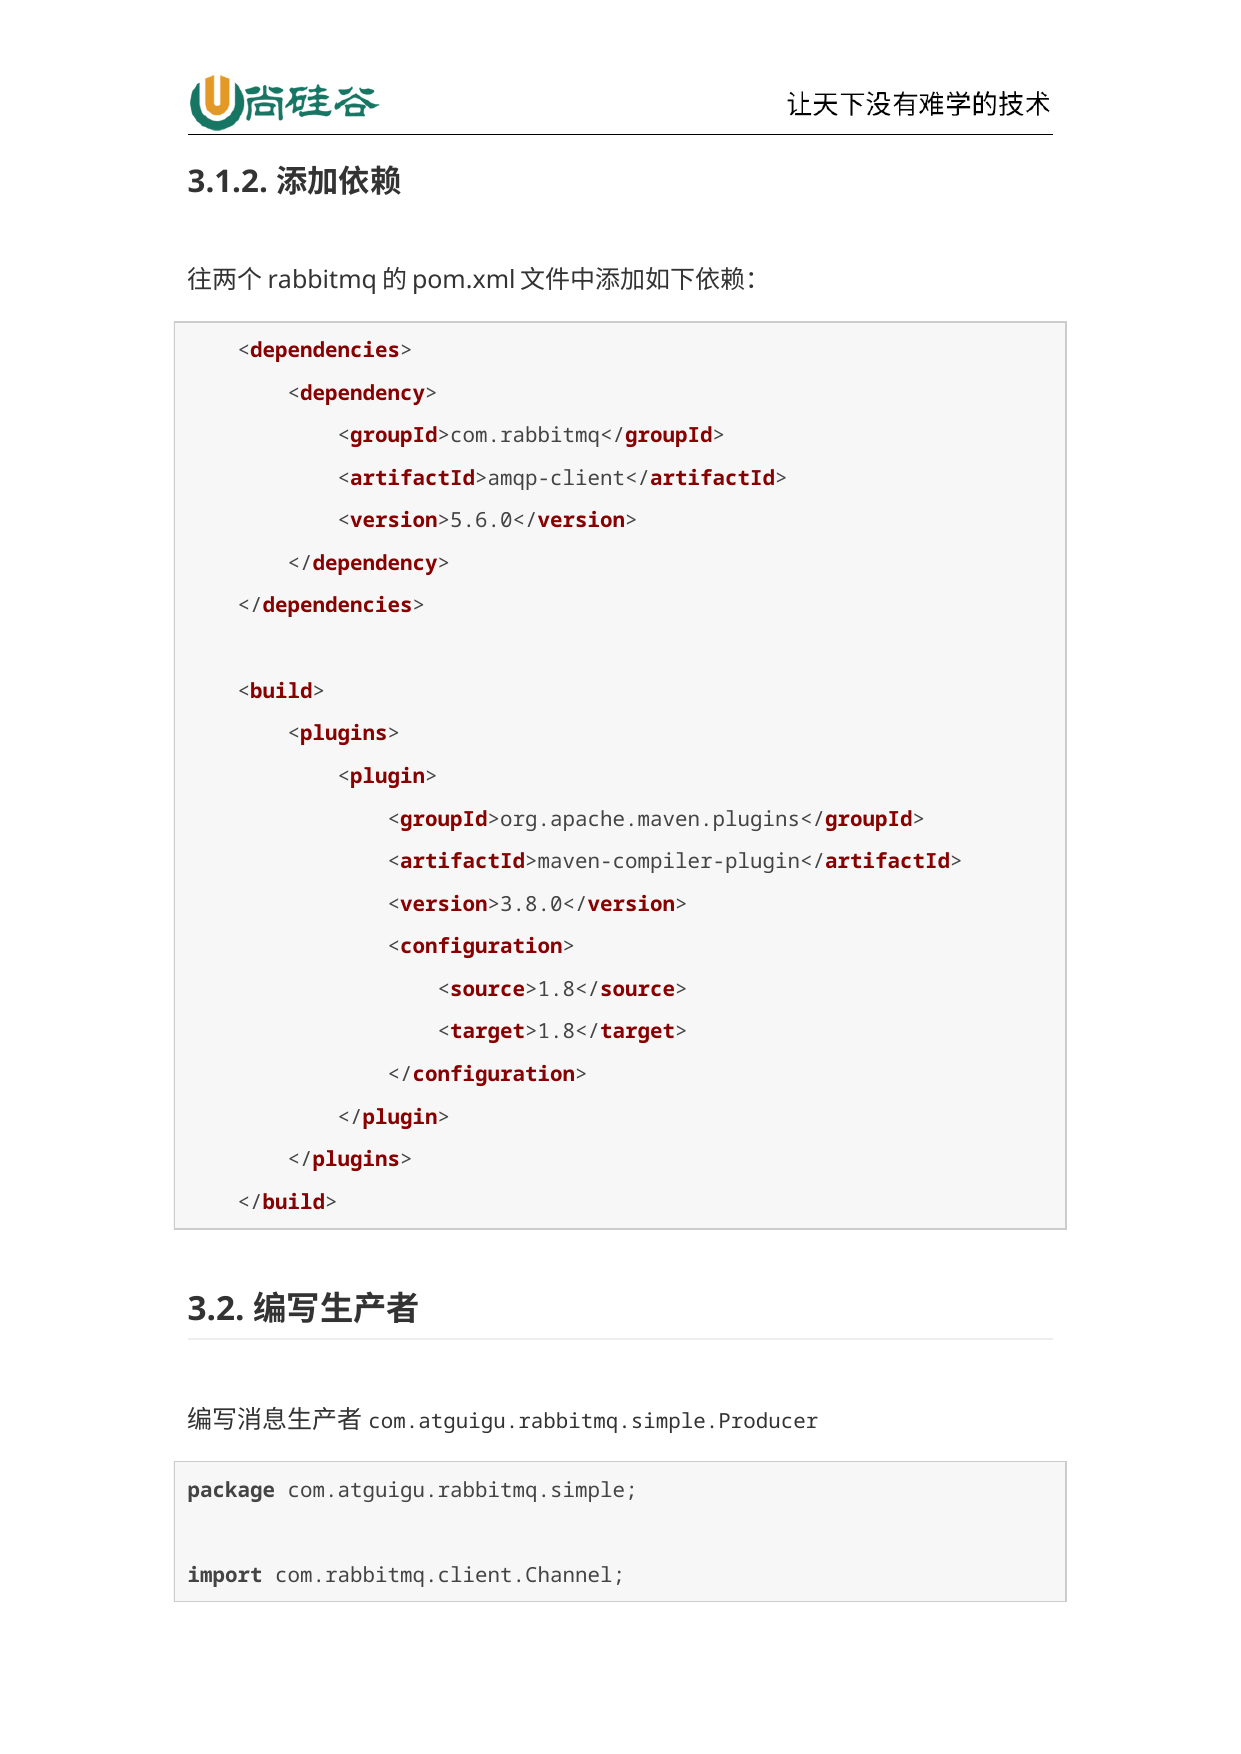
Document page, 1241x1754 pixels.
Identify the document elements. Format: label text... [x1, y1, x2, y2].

text </build> [175, 1173, 1065, 1228]
text 编写消息生产者 com.atguigu.rabbitmq.simple.Producer [187, 1399, 1053, 1436]
subtitle 3.2. 编写生产者 [187, 1281, 1053, 1339]
text </dependencies> [175, 577, 1065, 619]
text <version>3.8.0</version> [175, 875, 1065, 917]
text 往两个rabbitmq的pom.xml文件中添加如下依赖： [187, 260, 1053, 296]
text </configuration> [175, 1045, 1065, 1088]
text <target>1.8</target> [175, 1003, 1065, 1045]
picture [187, 73, 1053, 132]
text </plugins> [175, 1130, 1065, 1173]
text <groupId>com.rabbitmq</groupId> [175, 406, 1065, 449]
text <artifactId>amqp-client</artifactId> [175, 449, 1065, 491]
subtitle 3.1.2. 添加依赖 [187, 156, 1053, 202]
text <artifactId>maven-compiler-plugin</artifactId> [175, 832, 1065, 875]
text <source>1.8</source> [175, 960, 1065, 1002]
text <dependencies> [175, 323, 1065, 363]
text </plugin> [175, 1088, 1065, 1130]
text <plugin> [175, 747, 1065, 789]
text import com.rabbitmq.client.Channel; [175, 1546, 1065, 1601]
text <build> [175, 662, 1065, 704]
text <dependency> [175, 363, 1065, 406]
text <version>5.6.0</version> [175, 491, 1065, 534]
text <groupId>org.apache.maven.plugins</groupId> [175, 789, 1065, 832]
text <plugins> [175, 704, 1065, 747]
text <configuration> [175, 917, 1065, 960]
text package com.atguigu.rabbitmq.simple; [175, 1462, 1065, 1503]
text </dependency> [175, 534, 1065, 576]
